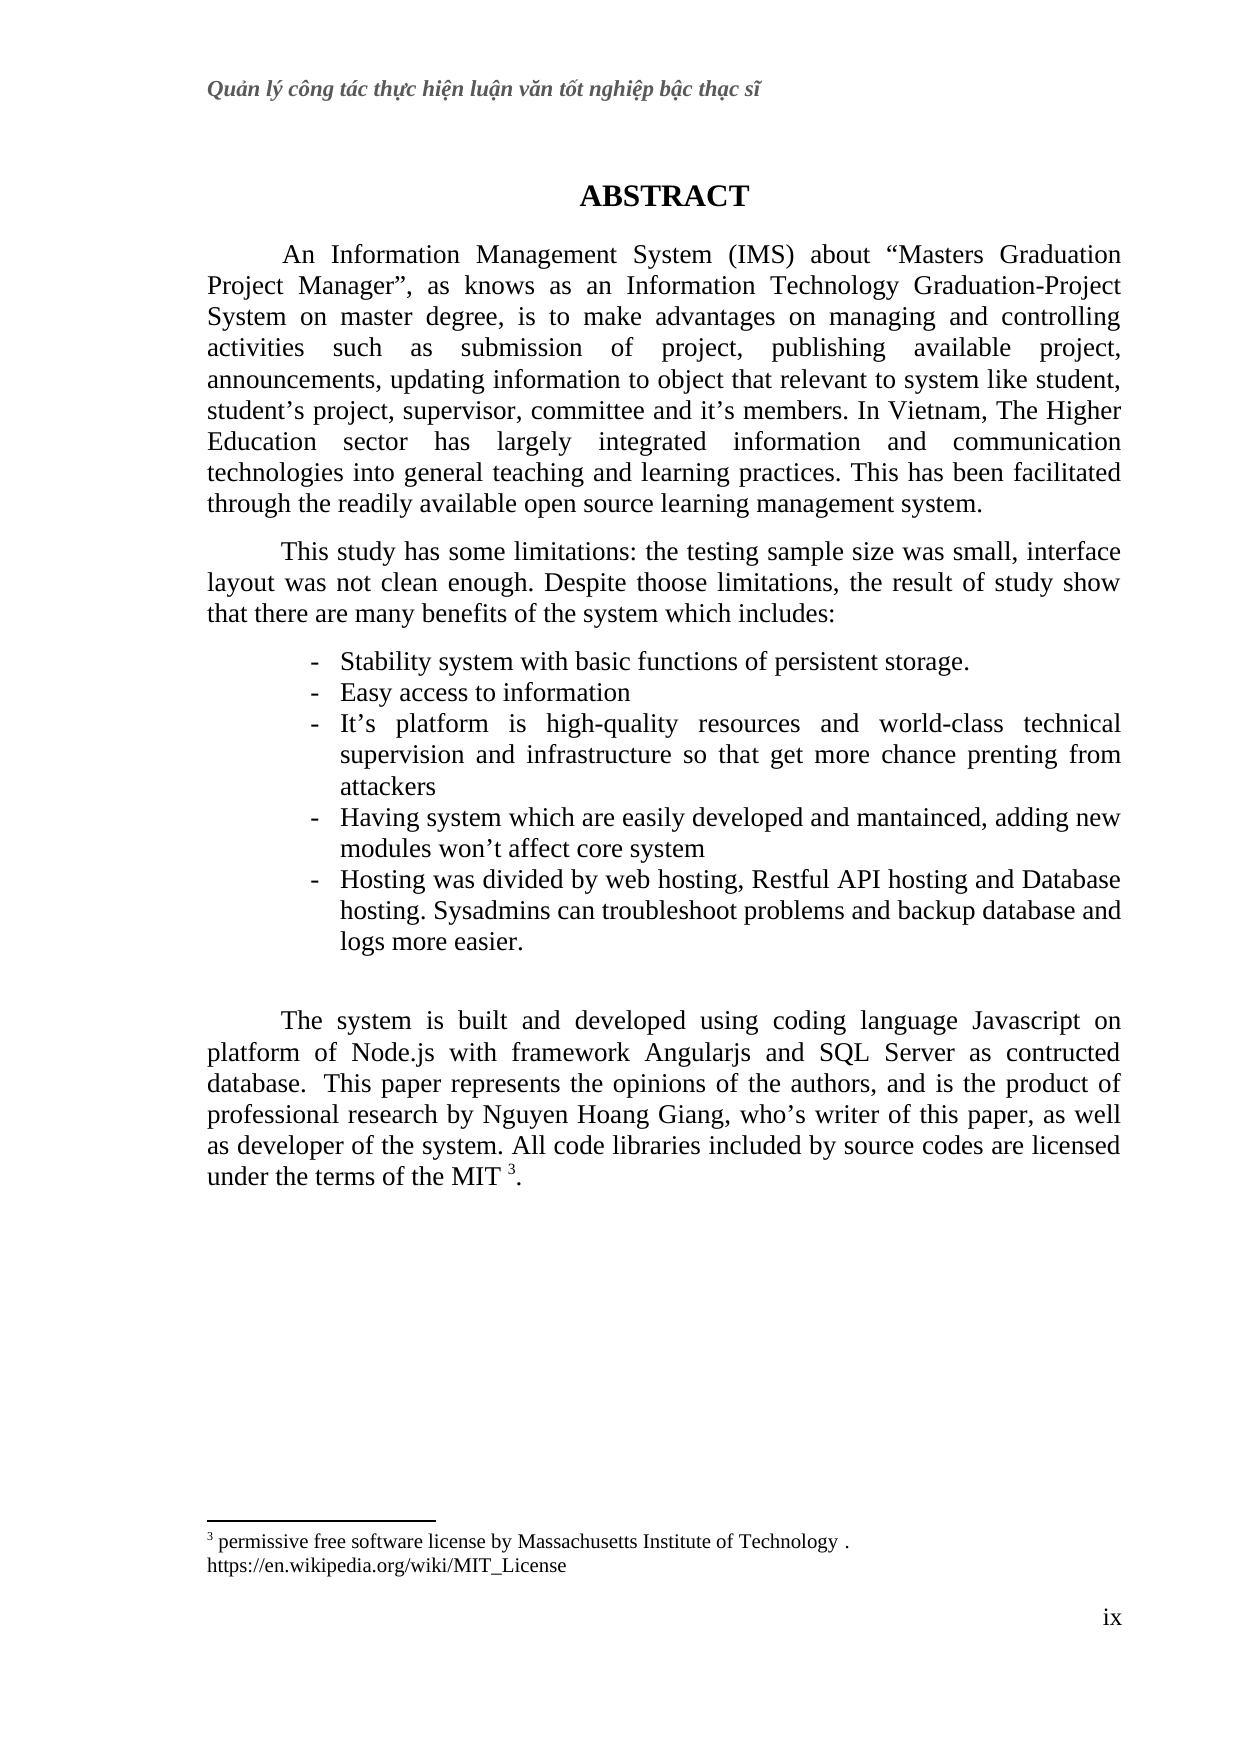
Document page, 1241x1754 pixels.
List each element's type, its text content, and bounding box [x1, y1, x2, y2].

list Hosting was divided by web hosting, Restful API hosting and Database hosting. Sysadmins can troubleshoot problems and backup database and logs more easier. [310, 863, 1122, 957]
text An Information Management System (IMS) about “Masters Graduation Project Manager”, as knows as an Information Technology Graduation-Project System on master degree, is to make advantages on managing and controlling activities such as submission of project, publishing available project, announcements, updating information to object that relevant to system like student, student’s project, supervisor, committee and it’s members. In Vietnam, The Higher Education sector has largely integrated information and communication technologies into general teaching and learning practices. This has been facilitated through the readily available open source learning management system. [207, 238, 1122, 518]
text This study has some limitations: the testing sample size was small, interface layout was not clean enough. Despite thoose limitations, the result of study show that there are many benefits of the system which includes: [207, 535, 1122, 628]
list Stability system with basic functions of persistent storage. [310, 645, 1122, 676]
list It’s platform is high-quality resources and world-class technical supervision and infrastructure so that get more chance prenting from attackers [310, 707, 1122, 801]
list Having system which are easily developed and mantainced, adding new modules won’t affect core system [310, 801, 1122, 863]
list Easy access to information [310, 676, 1122, 707]
subtitle ABSTRACT [207, 177, 1122, 213]
text The system is built and developed using coding language Javascript on platform of Node.js with framework Angularjs and SQL Server as contructed database. This paper represents the opinions of the authors, and is the product of professional research by Nguyen Hoang Giang, who’s writer of this paper, as well as developer of the system. All code libraries included by source codes are licensed under the terms of the MIT . [207, 1004, 1122, 1191]
